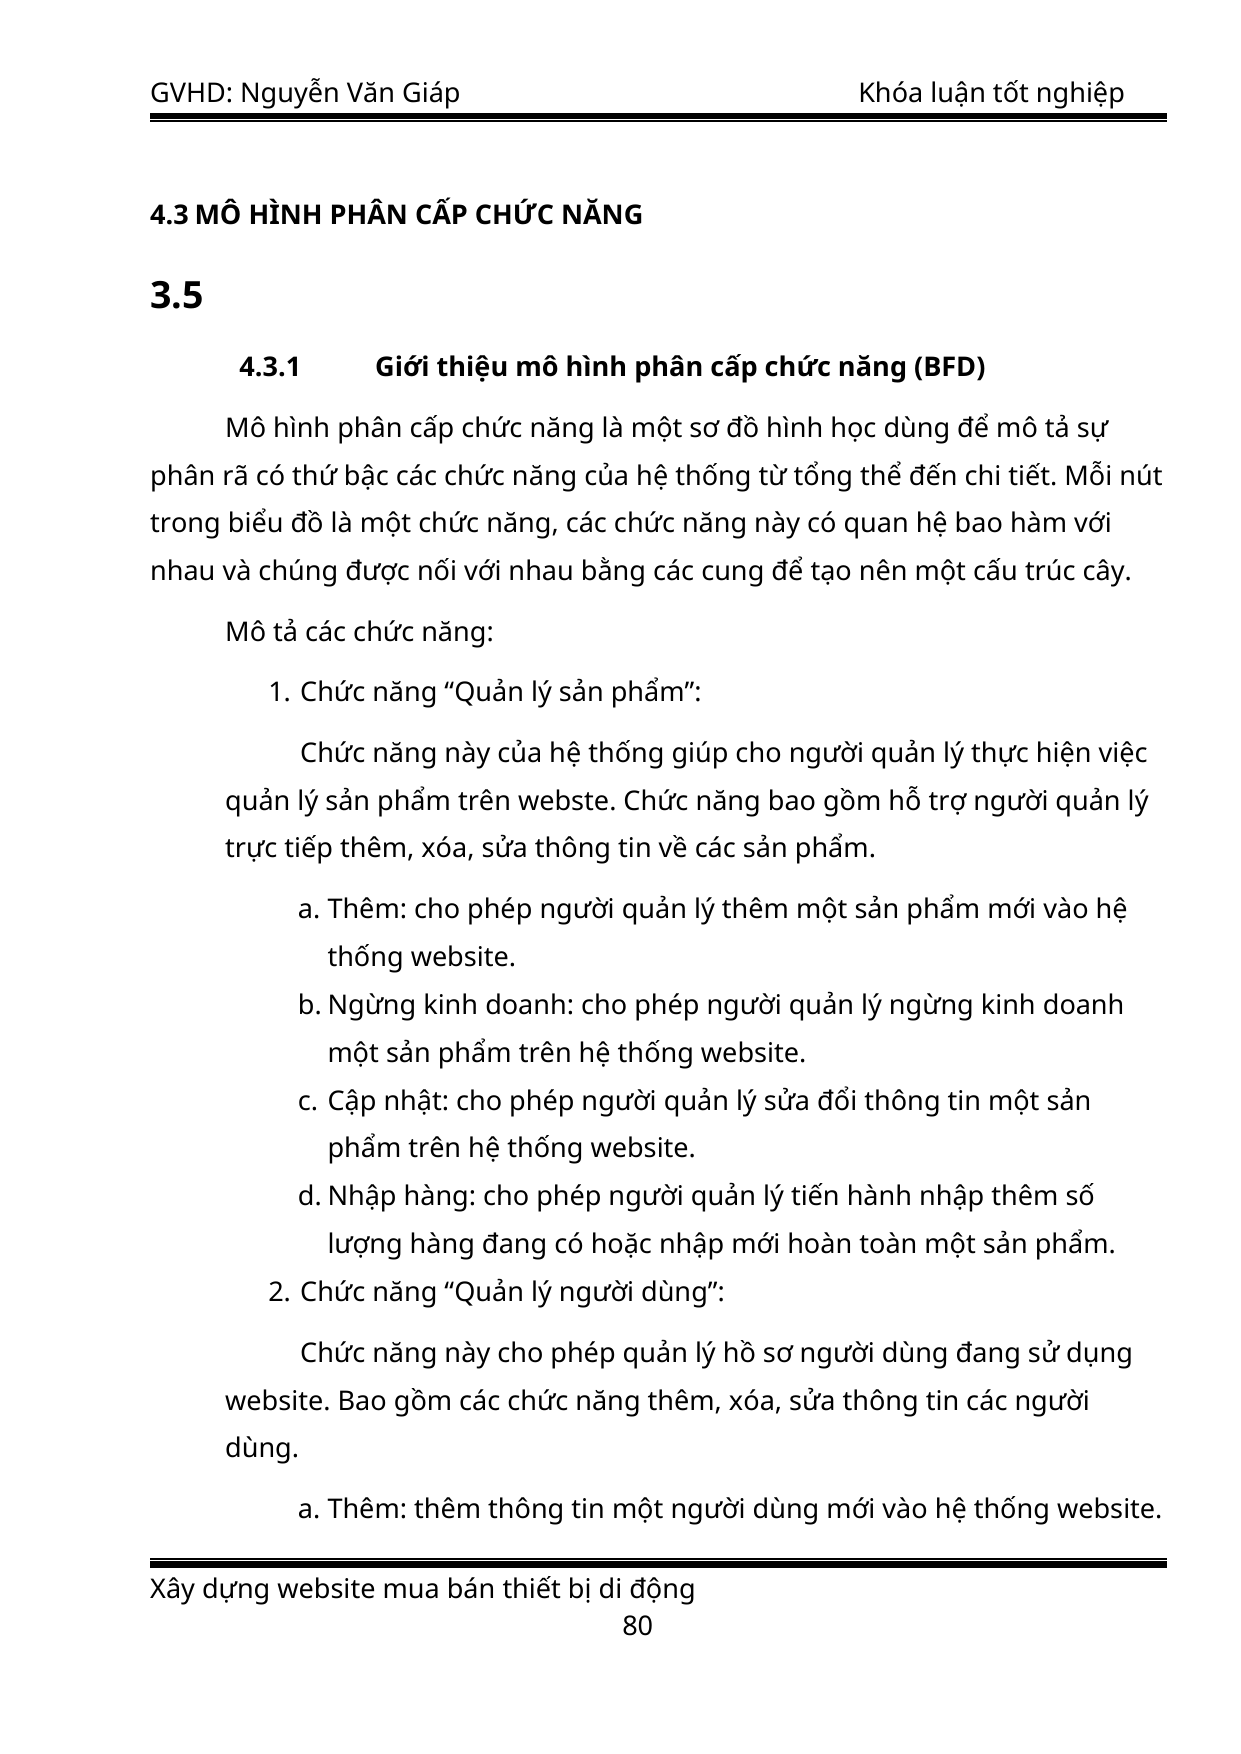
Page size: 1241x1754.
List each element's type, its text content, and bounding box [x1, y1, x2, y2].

text Chức năng này cho phép quản lý hồ sơ người dùng đang sử dụng website. Bao gồm các chức năng thêm, xóa, sửa thông tin các người dùng. [225, 1333, 1167, 1466]
list Ngừng kinh doanh: cho phép người quản lý ngừng kinh doanh một sản phẩm trên hệ thống website. [298, 985, 1167, 1070]
list Cập nhật: cho phép người quản lý sửa đổi thông tin một sản phẩm trên hệ thống website. [298, 1081, 1167, 1166]
list Thêm: cho phép người quản lý thêm một sản phẩm mới vào hệ thống website. [298, 889, 1167, 974]
list Thêm: thêm thông tin một người dùng mới vào hệ thống website. [298, 1489, 1167, 1526]
text Mô hình phân cấp chức năng là một sơ đồ hình học dùng để mô tả sự phân rã có thứ bậc các chức năng của hệ thống từ tổng thể đến chi tiết. Mỗi nút trong biểu đồ là một chức năng, các chức năng này có quan hệ bao hàm với nhau và chúng được nối với nhau bằng các cung để tạo nên một cấu trúc cây. [150, 408, 1167, 589]
list Nhập hàng: cho phép người quản lý tiến hành nhập thêm số lượng hàng đang có hoặc nhập mới hoàn toàn một sản phẩm. [298, 1177, 1167, 1262]
text Chức năng này của hệ thống giúp cho người quản lý thực hiện việc quản lý sản phẩm trên webste. Chức năng bao gồm hỗ trợ người quản lý trực tiếp thêm, xóa, sửa thông tin về các sản phẩm. [225, 733, 1167, 866]
subtitle MÔ HÌNH PHÂN CẤP CHỨC NĂNG [150, 196, 1167, 233]
subtitle Giới thiệu mô hình phân cấp chức năng (BFD) [239, 348, 1167, 384]
list Chức năng “Quản lý sản phẩm”: [150, 673, 1167, 709]
text Mô tả các chức năng: [150, 612, 1167, 649]
list Chức năng “Quản lý người dùng”: [150, 1273, 1167, 1309]
